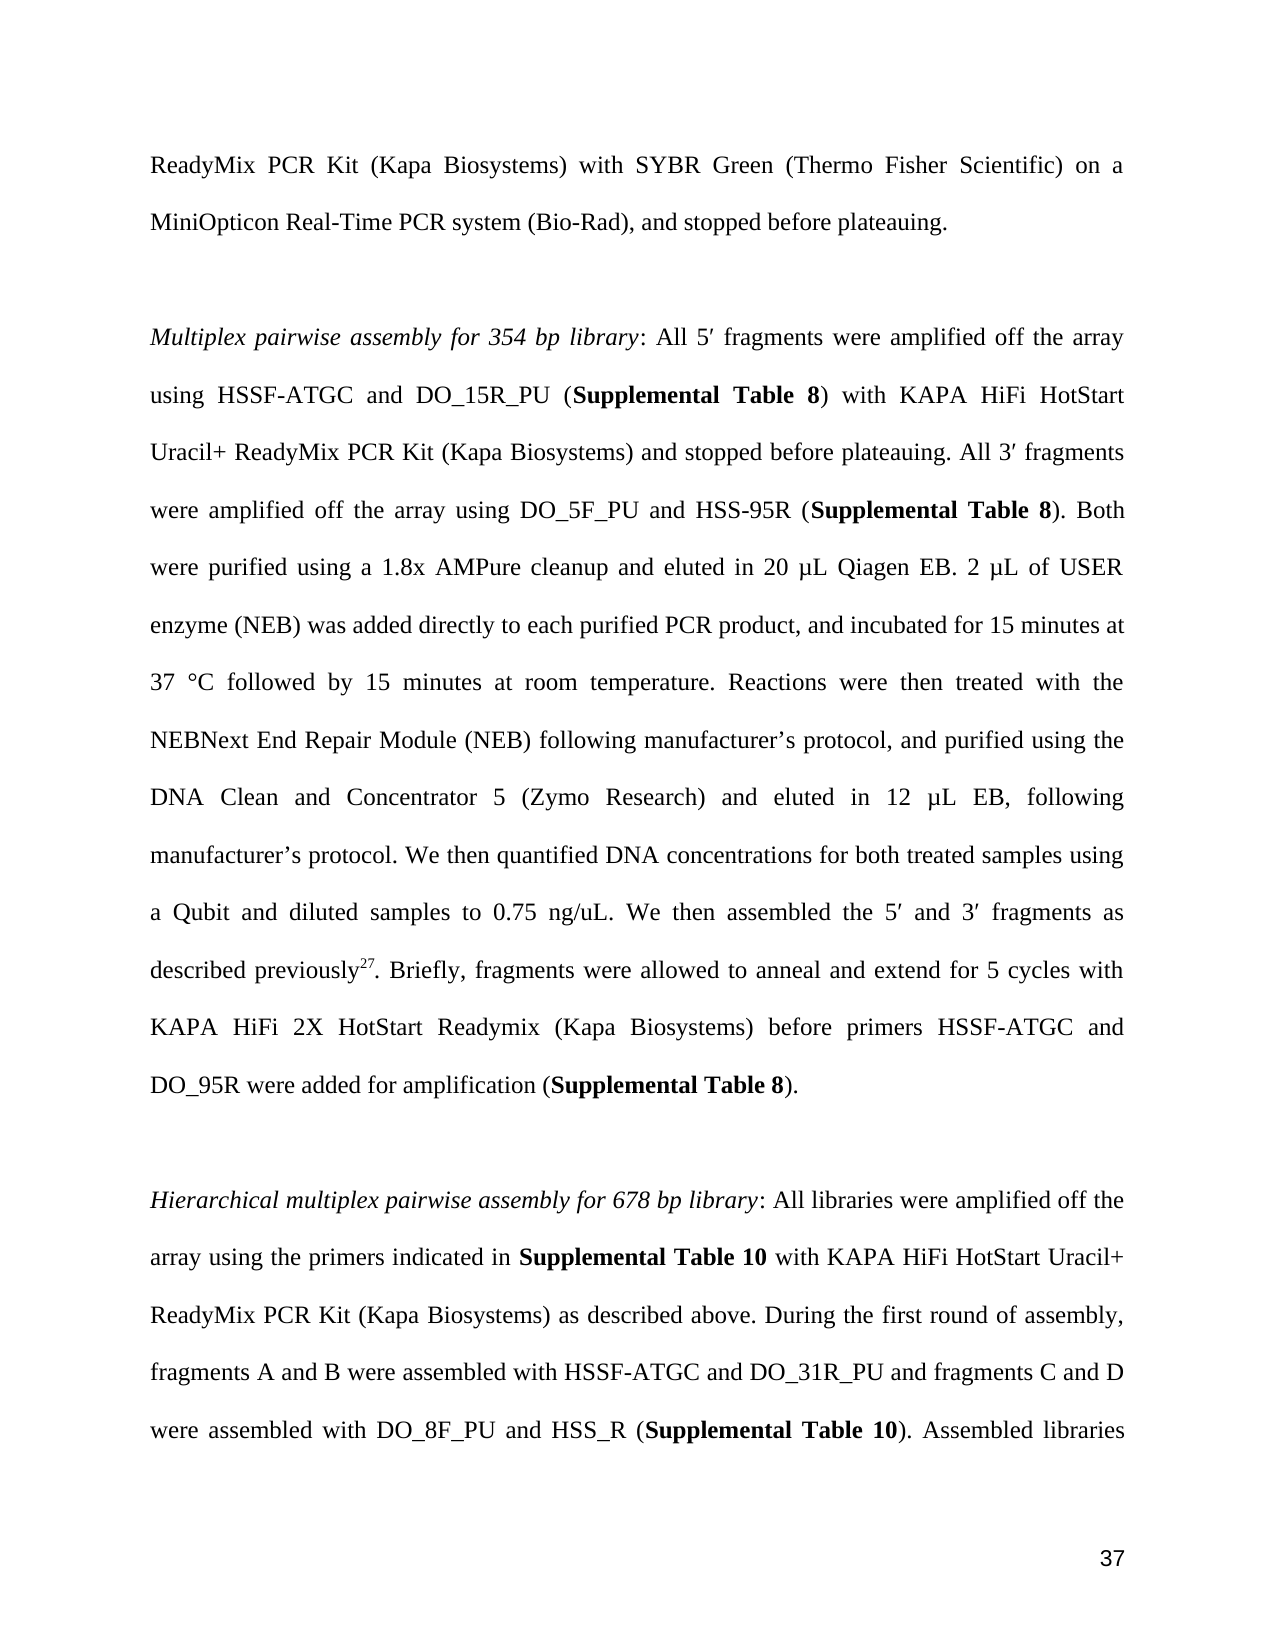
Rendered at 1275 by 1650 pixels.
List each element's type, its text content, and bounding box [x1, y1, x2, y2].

text Multiplex pairwise assembly for 354 bp library: All 5′ fragments were amplified off the array using HSSF-ATGC and DO_15R_PU (Supplemental Table 8) with KAPA HiFi HotStart Uracil+ ReadyMix PCR Kit (Kapa Biosystems) and stopped before plateauing. All 3′ fragments were amplified off the array using DO_5F_PU and HSS-95R (Supplemental Table 8). Both were purified using a 1.8x AMPure cleanup and eluted in 20 µL Qiagen EB. 2 µL of USER enzyme (NEB) was added directly to each purified PCR product, and incubated for 15 minutes at 37 °C followed by 15 minutes at room temperature. Reactions were then treated with the NEBNext End Repair Module (NEB) following manufacturer’s protocol, and purified using the DNA Clean and Concentrator 5 (Zymo Research) and eluted in 12 µL EB, following manufacturer’s protocol. We then quantified DNA concentrations for both treated samples using a Qubit and diluted samples to 0.75 ng/uL. We then assembled the 5′ and 3′ fragments as described previously27. Briefly, fragments were allowed to anneal and extend for 5 cycles with KAPA HiFi 2X HotStart Readymix (Kapa Biosystems) before primers HSSF-ATGC and DO_95R were added for amplification (Supplemental Table 8). [150, 322, 1125, 1099]
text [150, 1185, 1125, 1444]
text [150, 150, 1125, 236]
